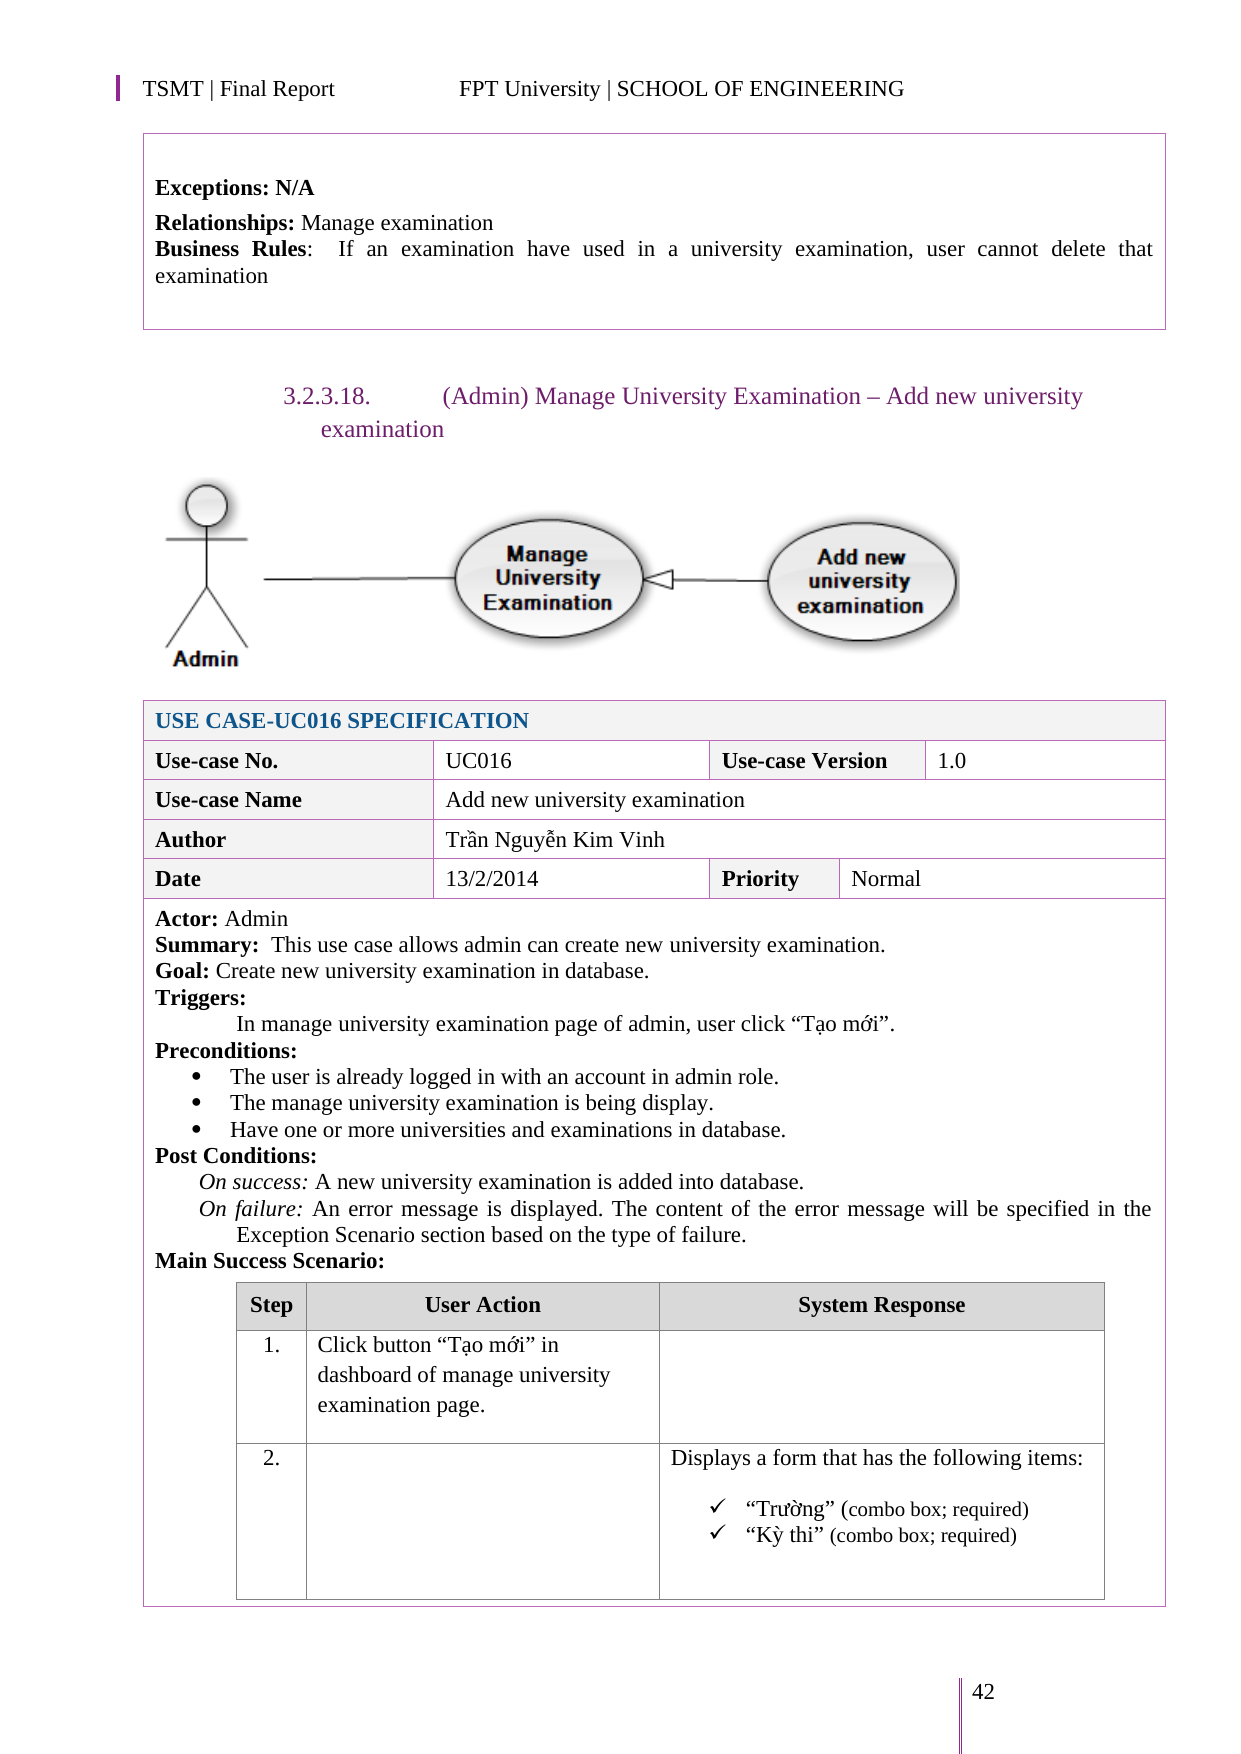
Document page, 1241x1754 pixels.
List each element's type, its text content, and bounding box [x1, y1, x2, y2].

table_cell Use-case No. [144, 741, 433, 779]
table_header USE CASE-UC016 SPECIFICATION [144, 701, 1165, 740]
picture [142, 477, 960, 676]
table_cell Use-case Version [710, 741, 925, 779]
table_cell Use-case Name [144, 780, 433, 819]
table_cell Trần Nguyễn Kim Vinh [434, 820, 1165, 858]
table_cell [144, 134, 1165, 329]
table_cell 1.0 [926, 741, 1165, 779]
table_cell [144, 899, 1165, 1606]
table_cell Normal [840, 859, 1165, 898]
subtitle (Admin) Manage University Examination – Add new university examination [283, 381, 1165, 443]
table_cell Author [144, 820, 433, 858]
table_cell Add new university examination [434, 780, 1165, 819]
table_cell Priority [710, 859, 839, 898]
table_cell UC016 [434, 741, 709, 779]
table_cell Date [144, 859, 433, 898]
table_cell 13/2/2014 [434, 859, 709, 898]
